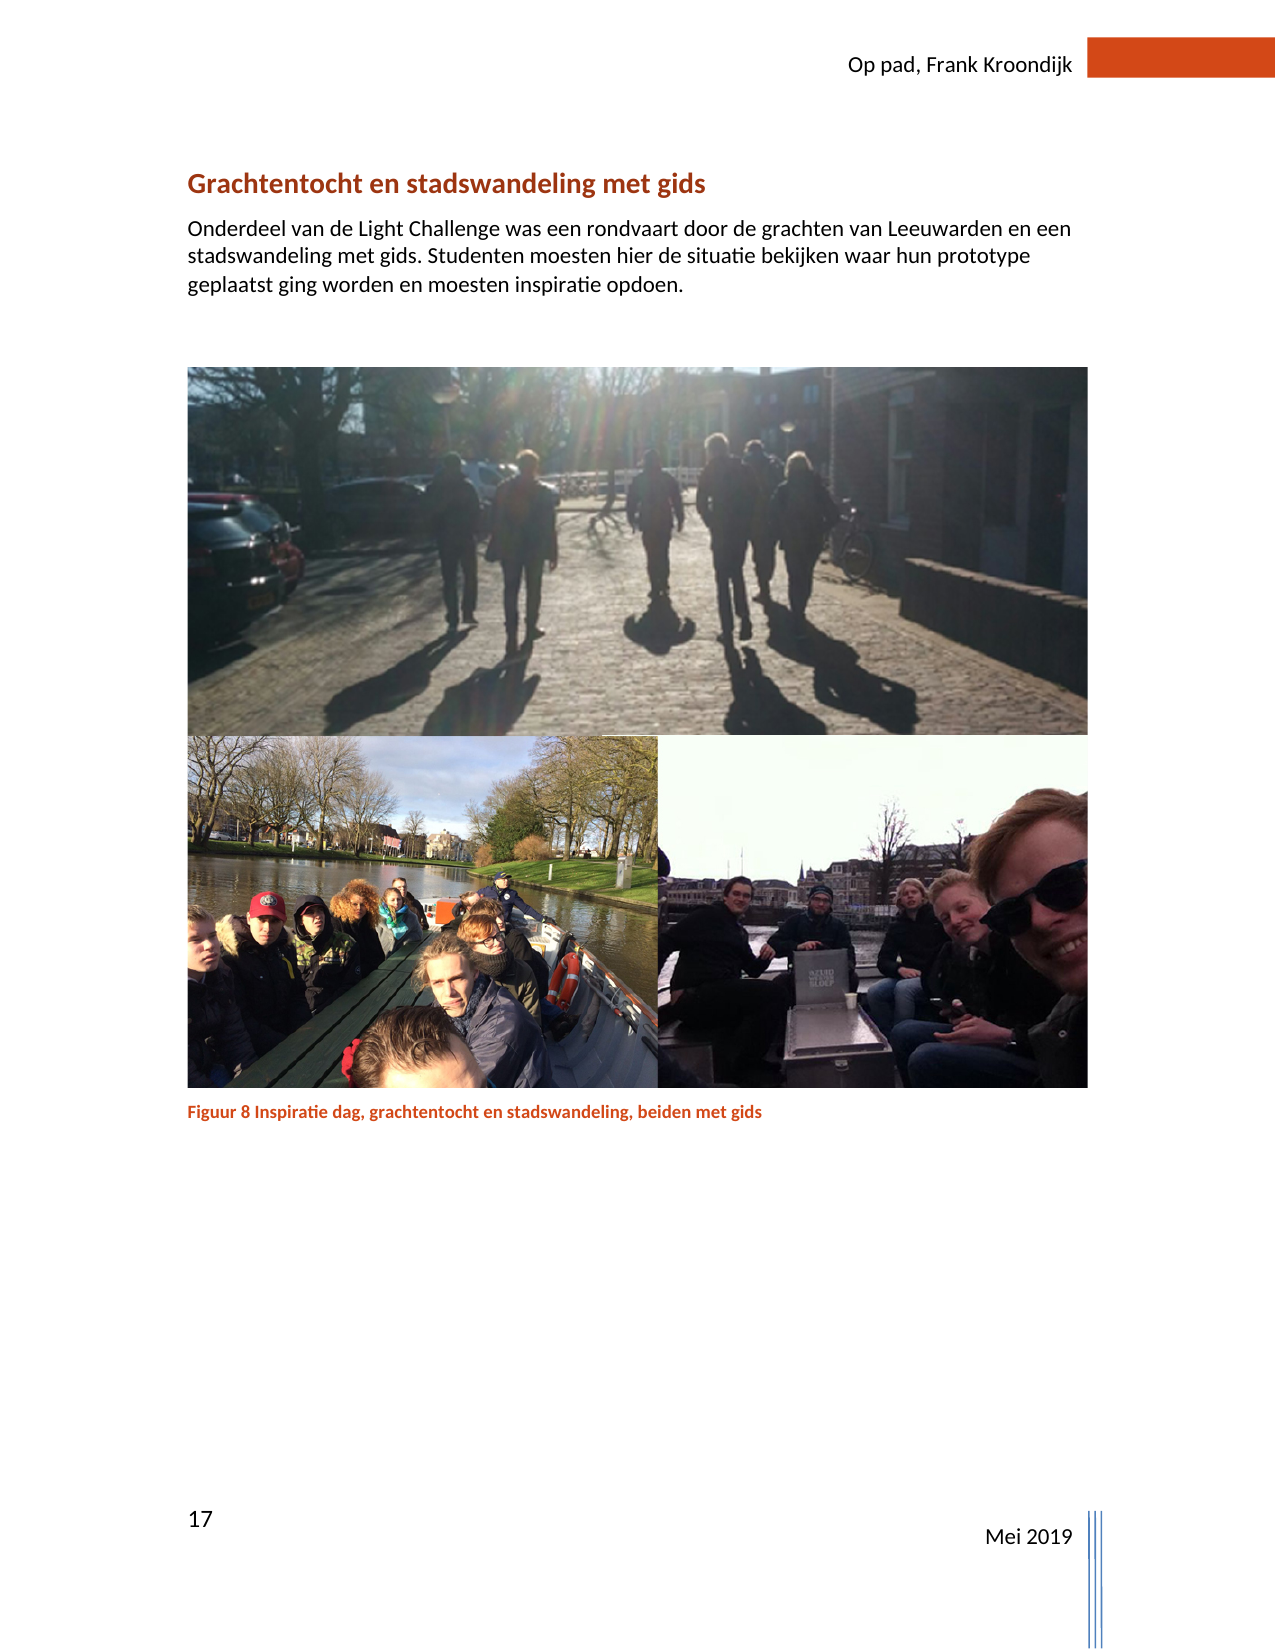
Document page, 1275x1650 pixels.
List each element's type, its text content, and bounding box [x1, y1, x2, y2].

text Figuur 8 Inspiratie dag, grachtentocht en stadswandeling, beiden met gids [187, 1100, 1087, 1123]
subtitle Grachtentocht en stadswandeling met gids [187, 166, 1087, 201]
picture [187, 367, 1088, 1088]
text Onderdeel van de Light Challenge was een rondvaart door de grachten van Leeuwarden en een stadswandeling met gids. Studenten moesten hier de situatie bekijken waar hun prototype geplaatst ging worden en moesten inspiratie opdoen. [187, 214, 1087, 298]
